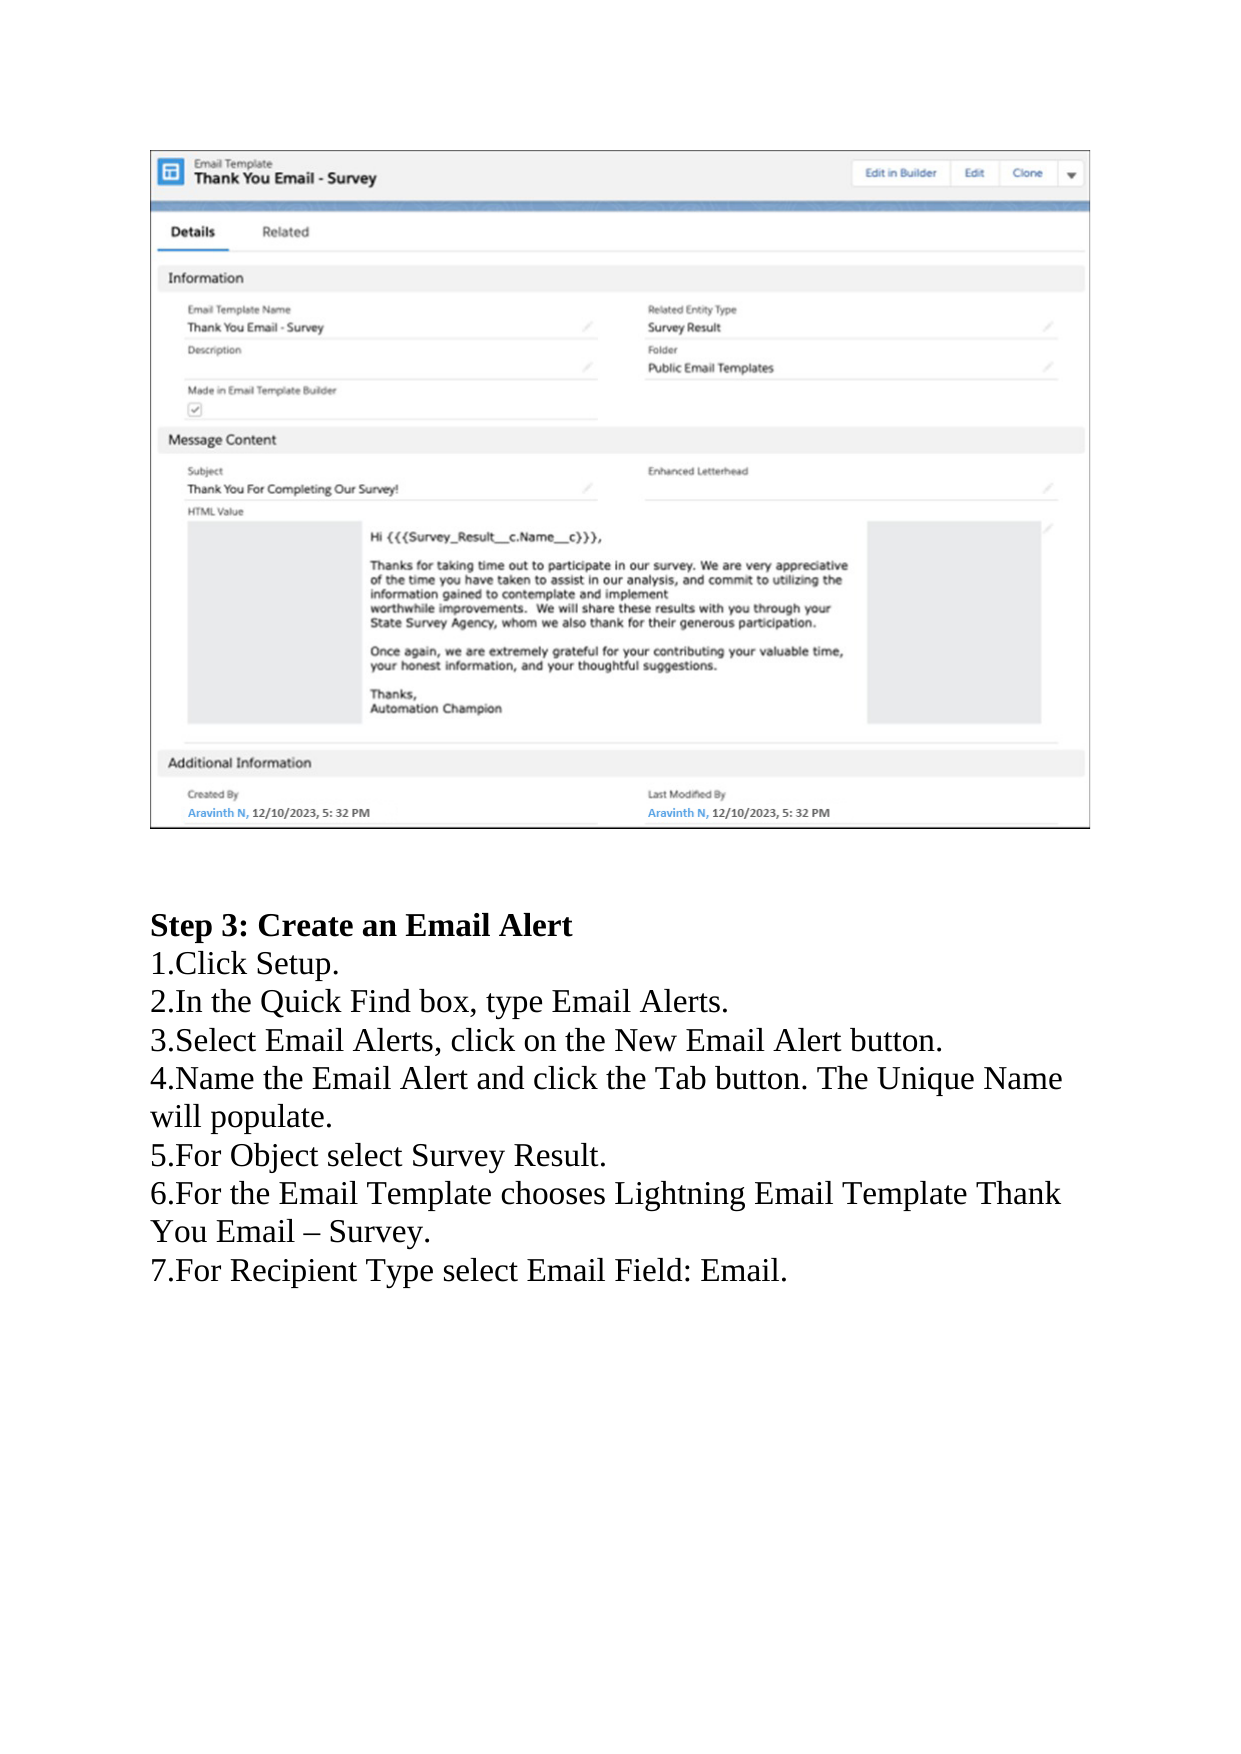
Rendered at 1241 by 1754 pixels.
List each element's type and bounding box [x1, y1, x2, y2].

text [150, 829, 1090, 1288]
picture [150, 150, 1091, 829]
